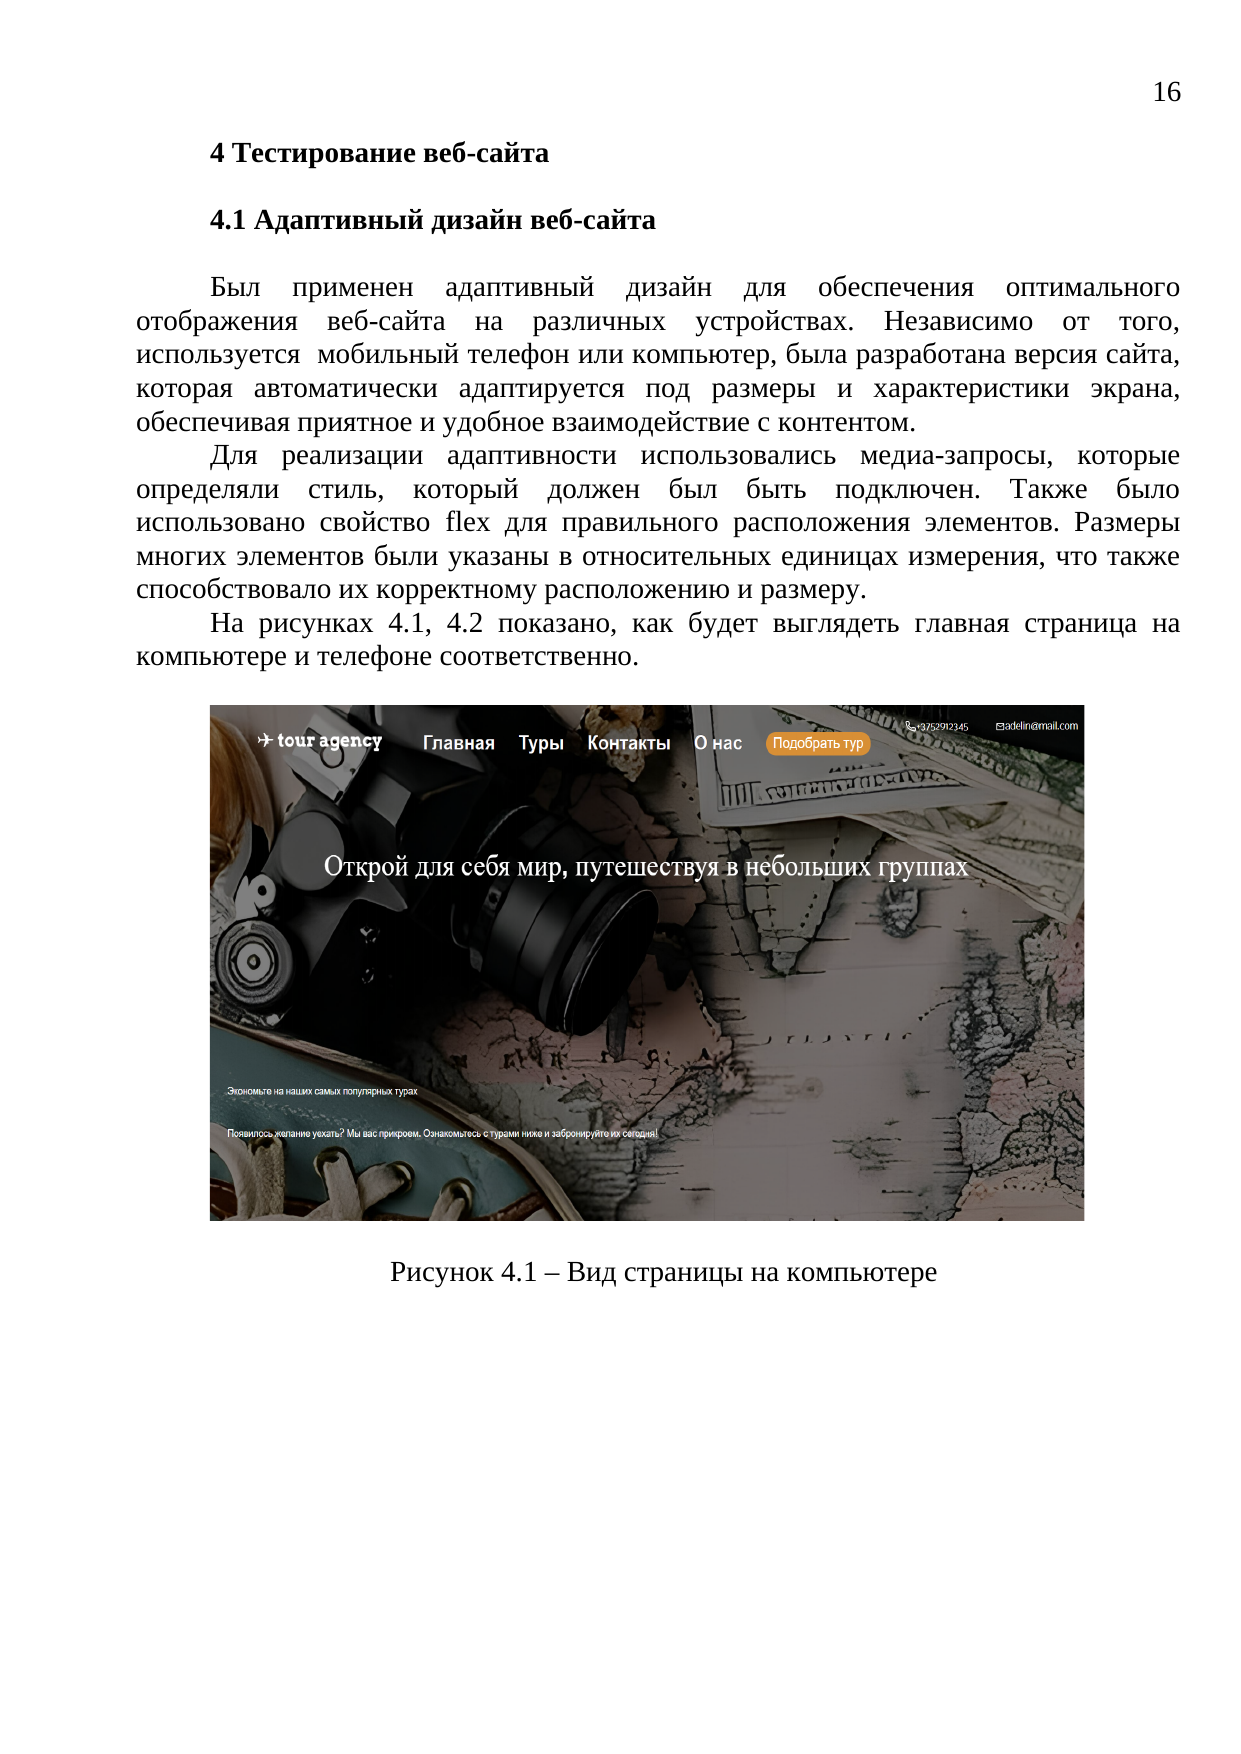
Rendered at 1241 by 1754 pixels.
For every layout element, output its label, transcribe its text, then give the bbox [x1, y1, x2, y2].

text 4.1 Адаптивный дизайн веб-сайта [136, 202, 1181, 236]
text Для реализации адаптивности использовались медиа-запросы, которые определяли стиль, который должен был быть подключен. Также было использовано свойство flex для правильного расположения элементов. Размеры многих элементов были указаны в относительных единицах измерения, что также способствовало их корректному расположению и размеру. [136, 437, 1181, 605]
text 4 Тестирование веб-сайта [136, 135, 1181, 169]
picture [209, 705, 1085, 1221]
text Был применен адаптивный дизайн для обеспечения оптимального отображения веб-сайта на различных устройствах. Независимо от того, используется мобильный телефон или компьютер, была разработана версия сайта, которая автоматически адаптируется под размеры и характеристики экрана, обеспечивая приятное и удобное взаимодействие с контентом. [136, 269, 1181, 437]
text Рисунок 4.1 – Вид страницы на компьютере [361, 1254, 1181, 1287]
text На рисунках 4.1, 4.2 показано, как будет выглядеть главная страница на компьютере и телефоне соответственно. [136, 605, 1181, 672]
